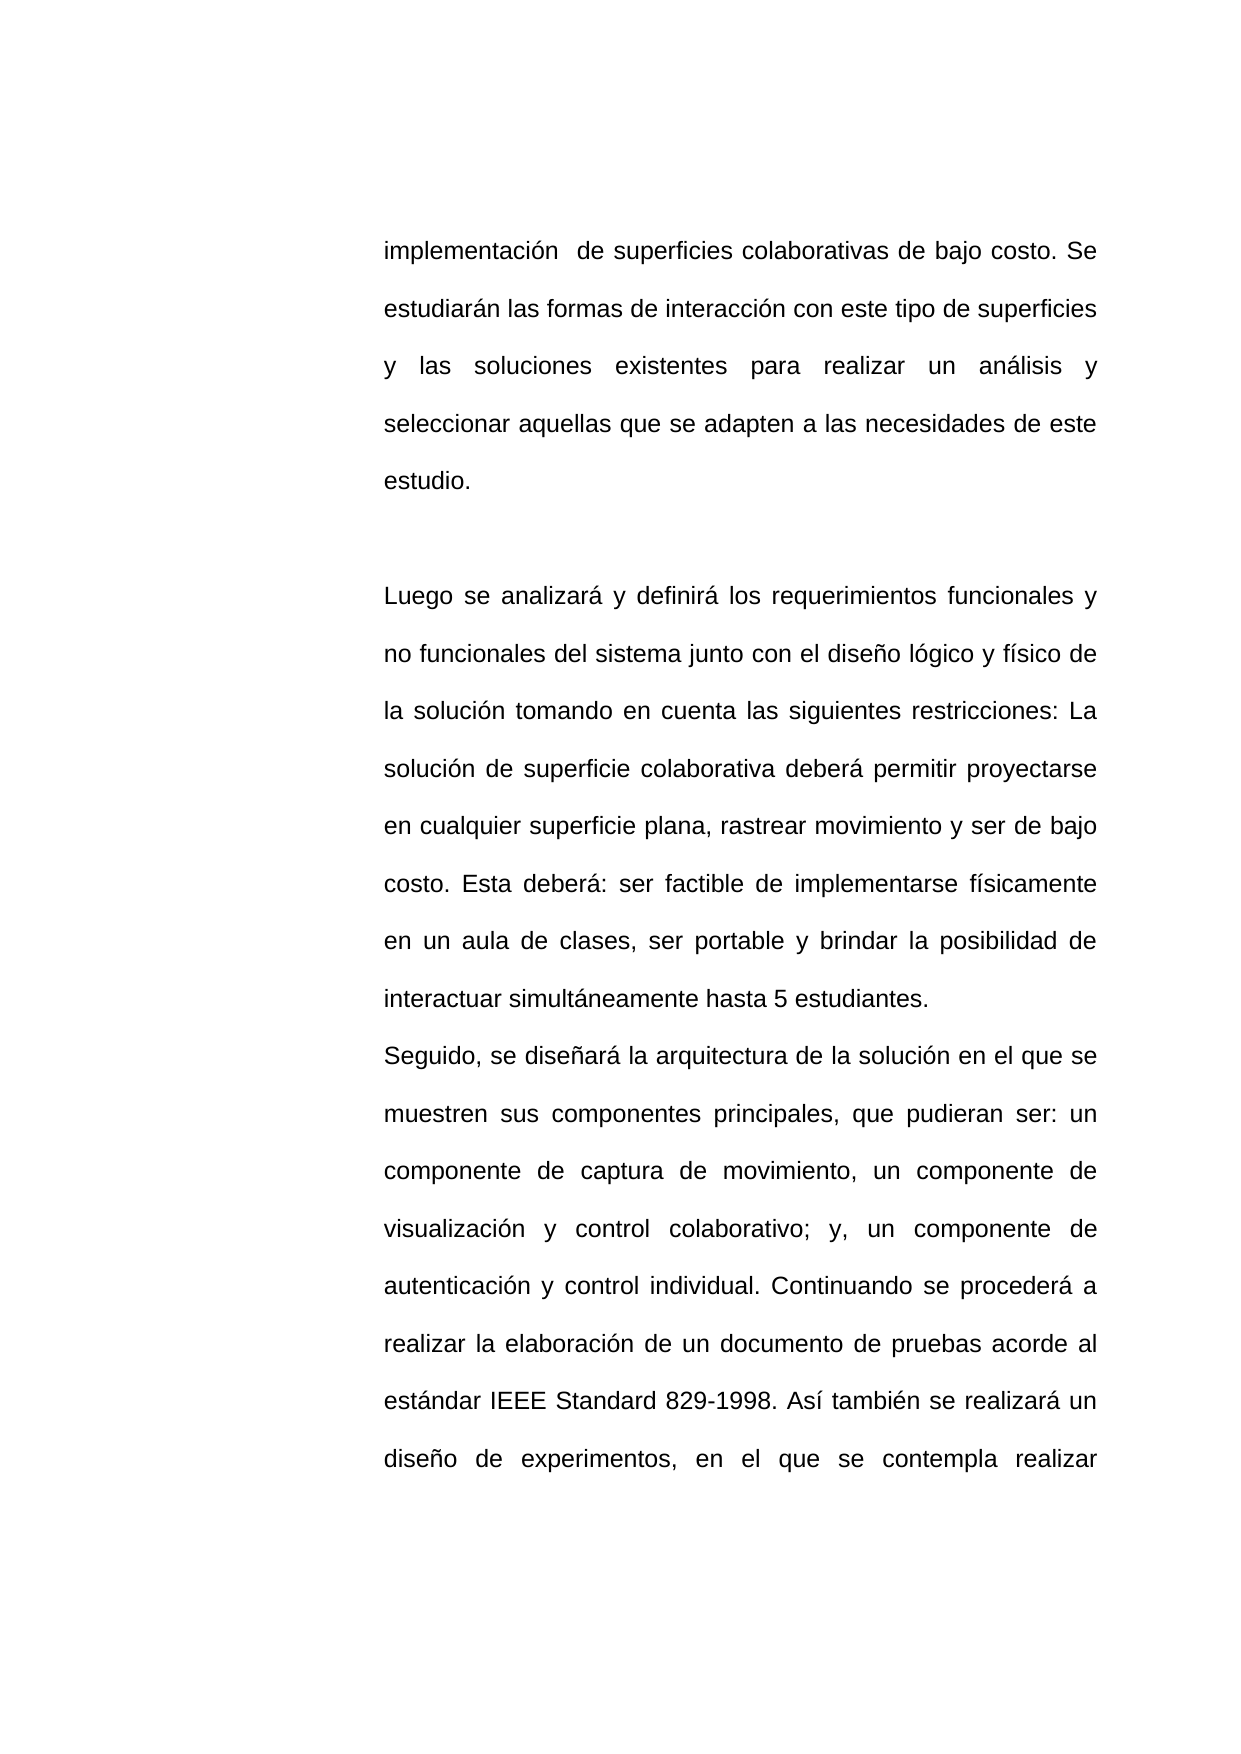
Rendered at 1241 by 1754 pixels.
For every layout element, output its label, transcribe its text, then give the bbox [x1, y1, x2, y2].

list Luego se analizará y definirá los requerimientos funcionales y no funcionales del sistema junto con el diseño lógico y físico de la solución tomando en cuenta las siguientes restricciones: La solución de superficie colaborativa deberá permitir proyectarse en cualquier superficie plana, rastrear movimiento y ser de bajo costo. Esta deberá: ser factible de implementarse físicamente en un aula de clases, ser portable y brindar la posibilidad de interactuar simultáneamente hasta 5 estudiantes. [384, 581, 1098, 1012]
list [384, 236, 1098, 495]
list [384, 1041, 1098, 1472]
